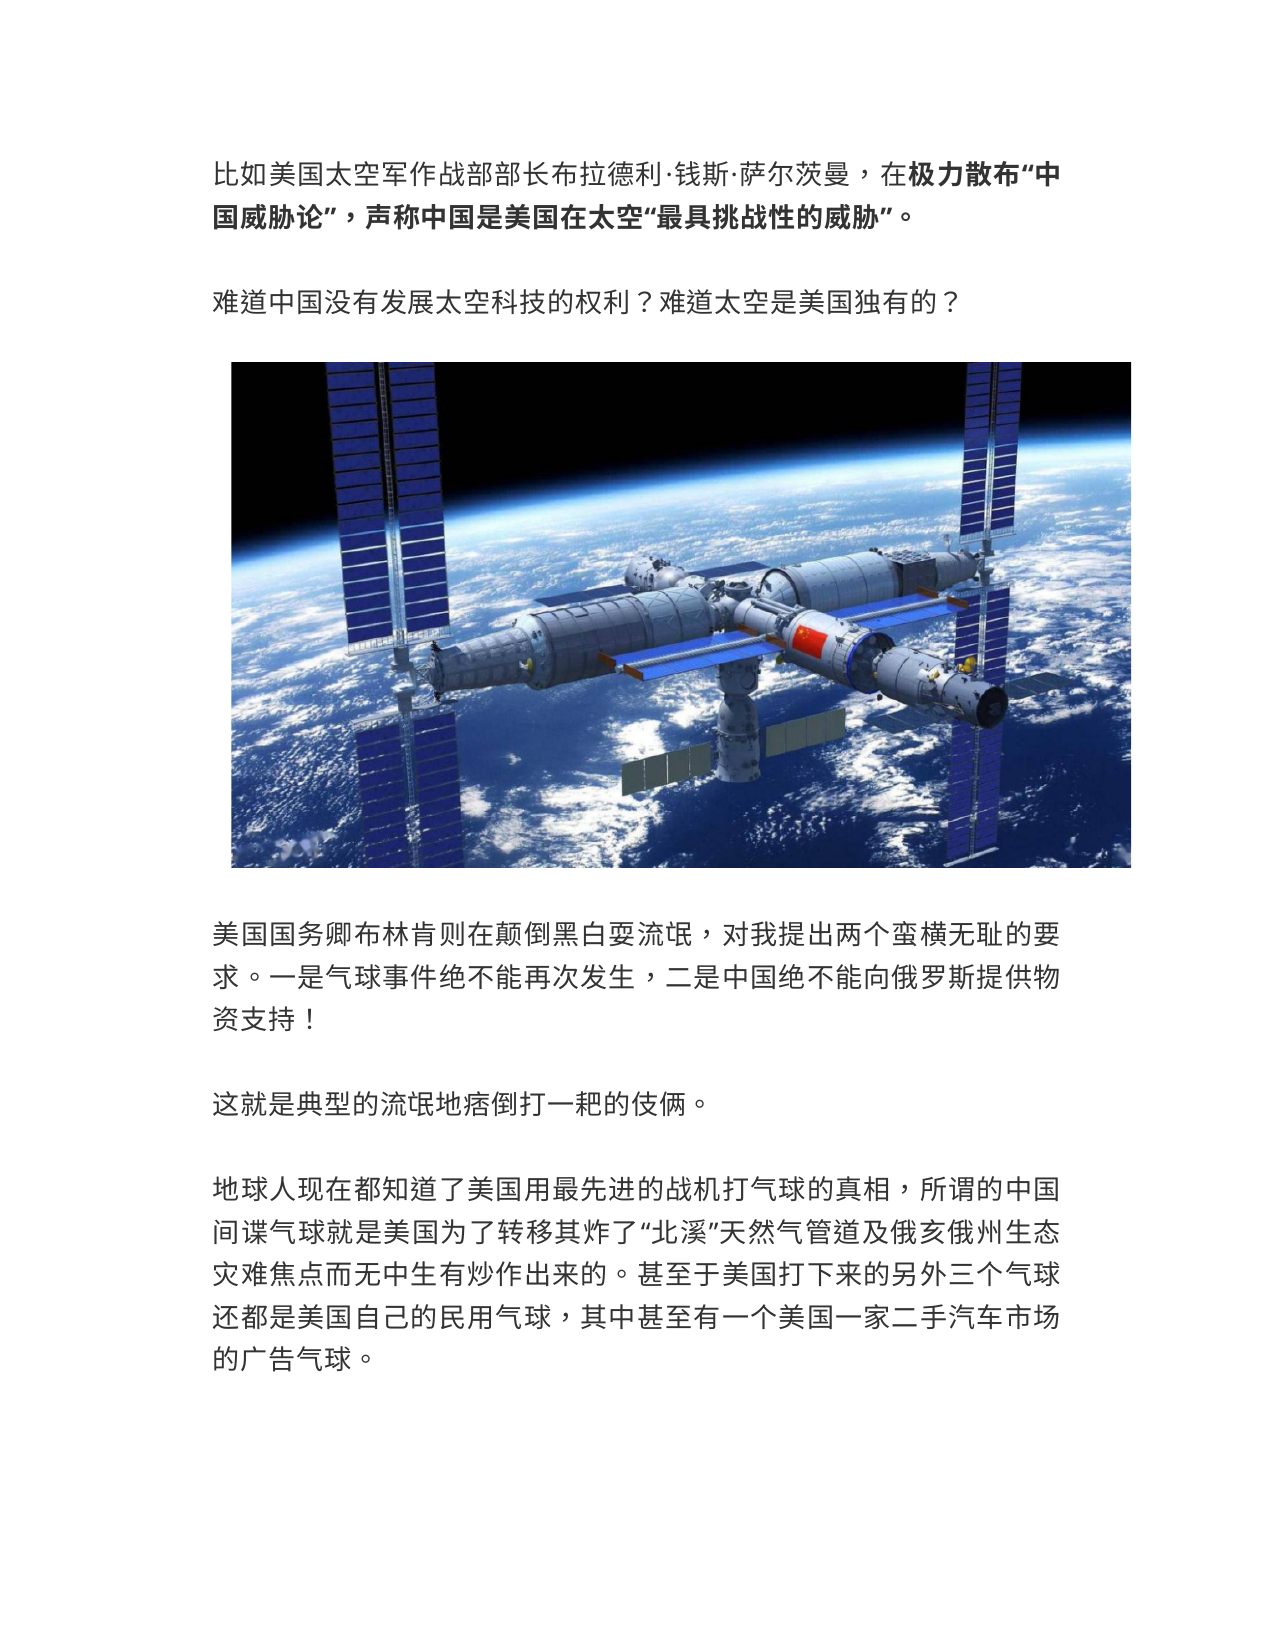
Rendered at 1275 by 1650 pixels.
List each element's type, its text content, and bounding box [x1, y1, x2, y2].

text 难道中国没有发展太空科技的权利？难道太空是美国独有的？ [212, 277, 1062, 320]
picture [231, 362, 1132, 868]
text 这就是典型的流氓地痞倒打一耙的伎俩。 [212, 1080, 1062, 1123]
text 美国国务卿布林肯则在颠倒黑白耍流氓，对我提出两个蛮横无耻的要求。一是气球事件绝不能再次发生，二是中国绝不能向俄罗斯提供物资支持！ [212, 910, 1062, 1038]
text 比如美国太空军作战部部长布拉德利·钱斯·萨尔茨曼，在极力散布“中国威胁论”，声称中国是美国在太空“最具挑战性的威胁”。 [212, 150, 1062, 235]
text 地球人现在都知道了美国用最先进的战机打气球的真相，所谓的中国间谍气球就是美国为了转移其炸了“北溪”天然气管道及俄亥俄州生态灾难焦点而无中生有炒作出来的。甚至于美国打下来的另外三个气球还都是美国自己的民用气球，其中甚至有一个美国一家二手汽车市场的广告气球。 [212, 1165, 1062, 1378]
